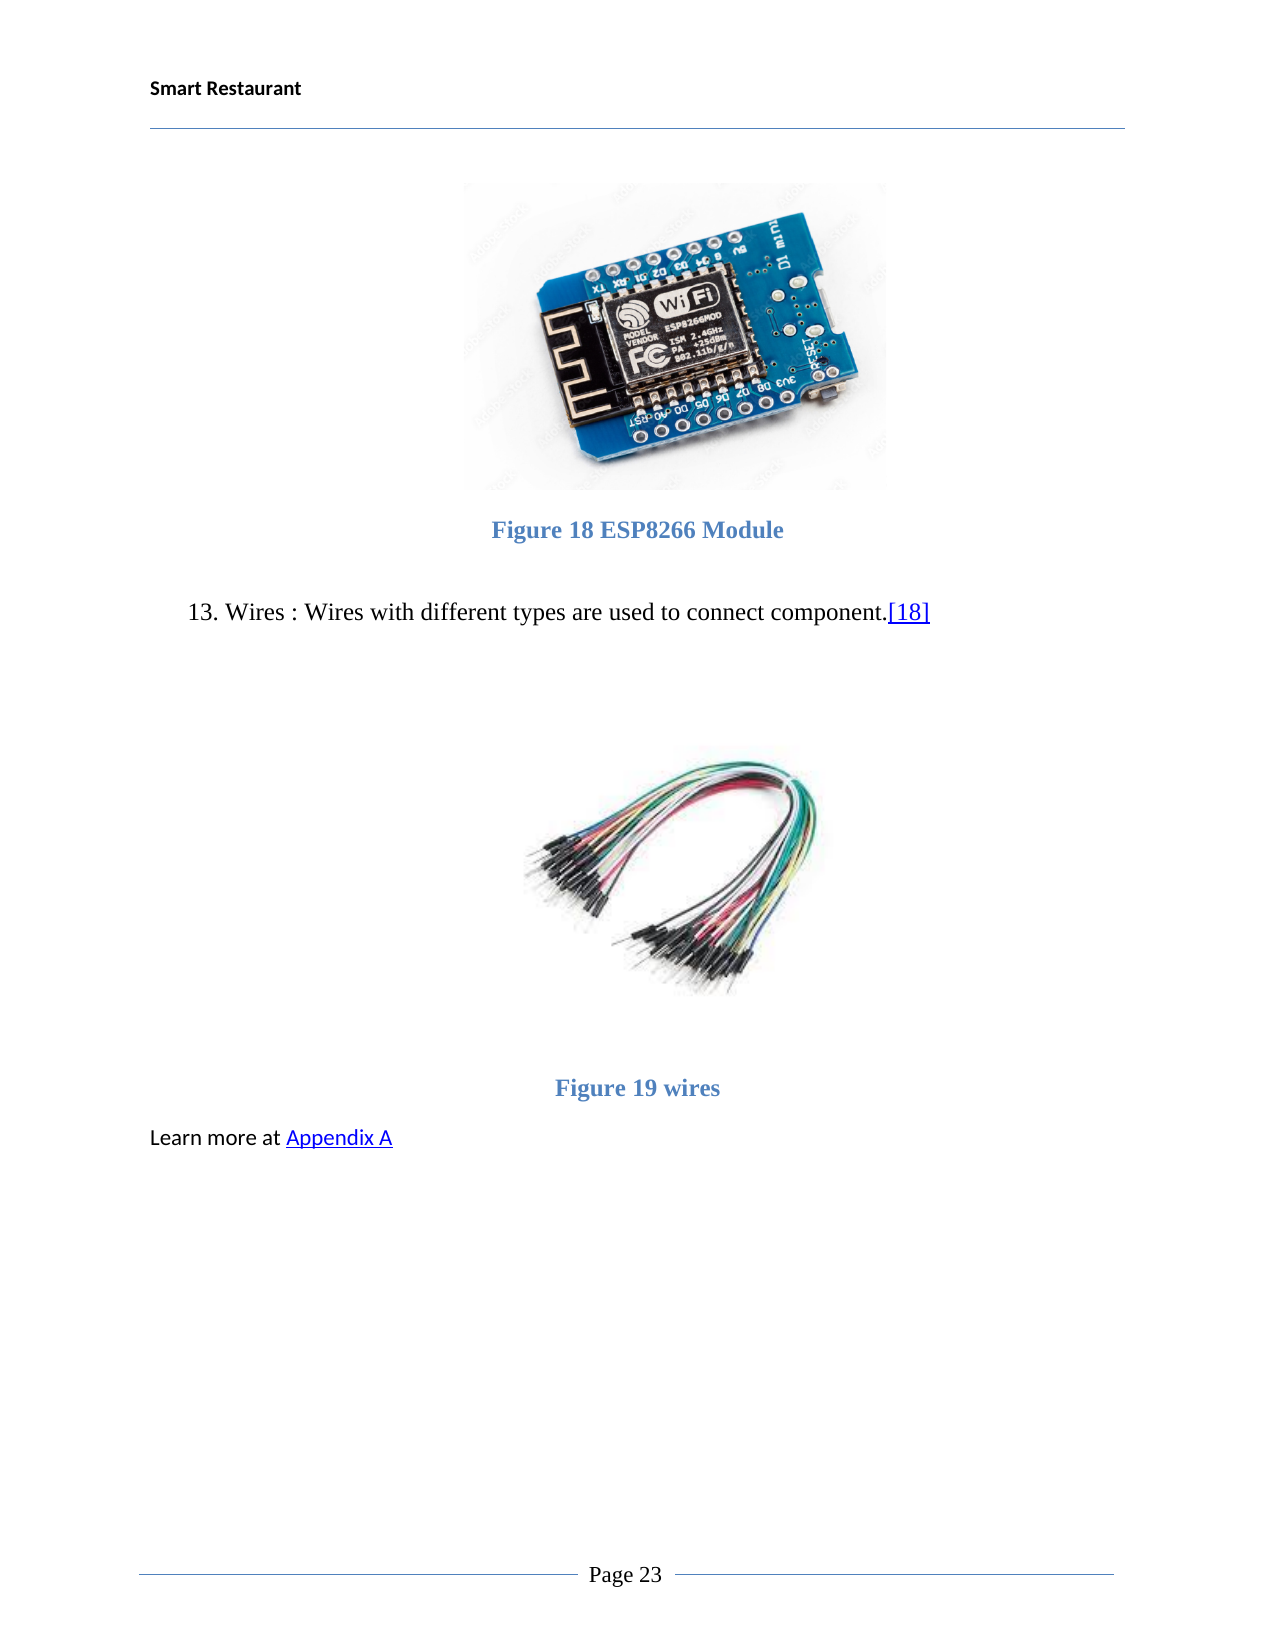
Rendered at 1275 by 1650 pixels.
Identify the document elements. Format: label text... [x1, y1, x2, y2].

picture [463, 183, 887, 490]
list Wires : Wires with different types are used to connect component.[18] [187, 597, 1125, 626]
picture [499, 696, 851, 1048]
text Figure 19 wires [150, 1073, 1125, 1102]
text Learn more at Appendix A [150, 1123, 1125, 1151]
text Figure 18 ESP8266 Module [150, 515, 1125, 543]
